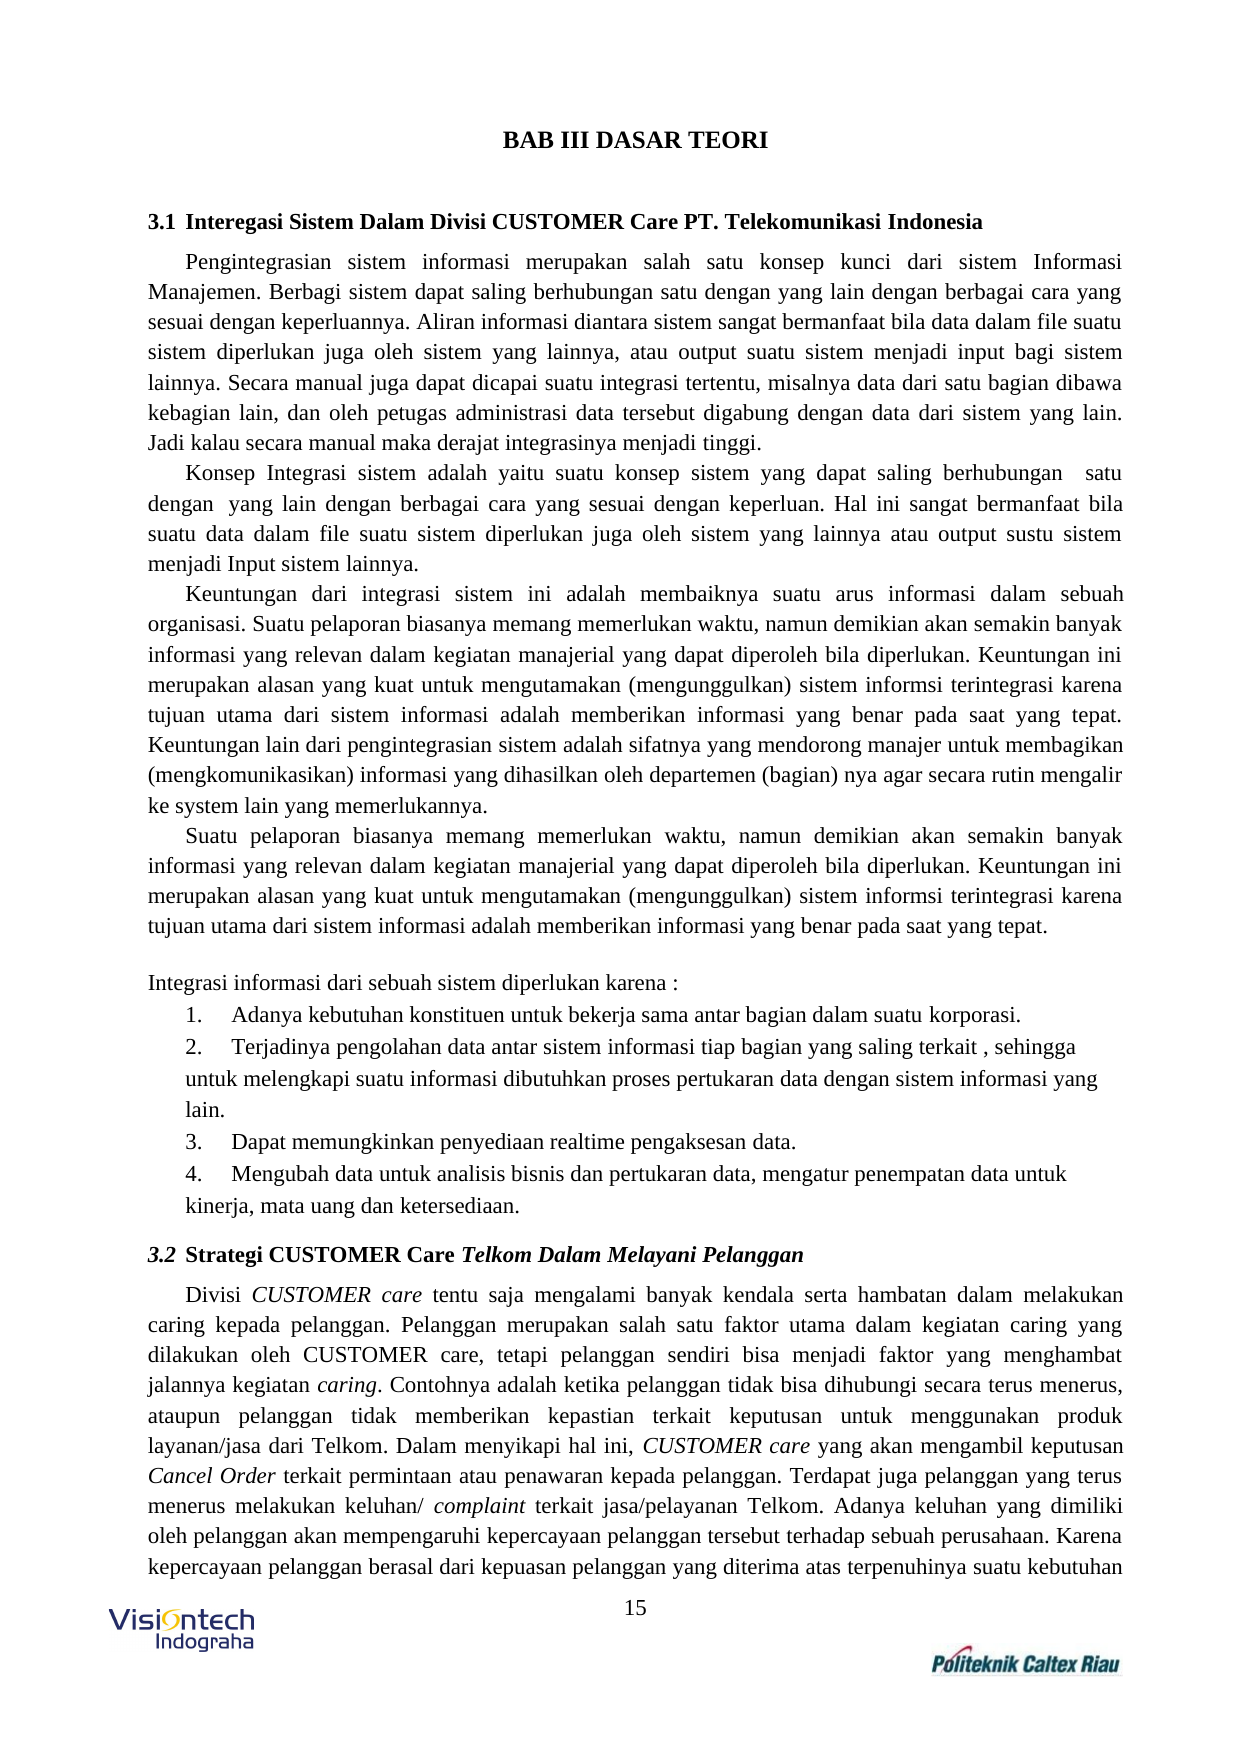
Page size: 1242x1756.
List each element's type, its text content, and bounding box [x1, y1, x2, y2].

text Suatu pelaporan biasanya memang memerlukan waktu, namun demikian akan semakin banyak informasi yang relevan dalam kegiatan manajerial yang dapat diperoleh bila diperlukan. Keuntungan ini merupakan alasan yang kuat untuk mengutamakan (mengunggulkan) sistem informsi terintegrasi karena tujuan utama dari sistem informasi adalah memberikan informasi yang benar pada saat yang tepat. [148, 822, 1124, 939]
picture [931, 1643, 1123, 1677]
text BAB III DASAR TEORI [159, 125, 1112, 154]
text Integrasi informasi dari sebuah sistem diperlukan karena : [148, 969, 1135, 995]
list Strategi CUSTOMER Care Telkom Dalam Melayani Pelanggan [148, 1241, 1135, 1268]
text Pengintegrasian sistem informasi merupakan salah satu konsep kunci dari sistem Informasi Manajemen. Berbagi sistem dapat saling berhubungan satu dengan yang lain dengan berbagai cara yang sesuai dengan keperluannya. Aliran informasi diantara sistem sangat bermanfaat bila data dalam file suatu sistem diperlukan juga oleh sistem yang lainnya, atau output suatu sistem menjadi input bagi sistem lainnya. Secara manual juga dapat dicapai suatu integrasi tertentu, misalnya data dari satu bagian dibawa kebagian lain, dan oleh petugas administrasi data tersebut digabung dengan data dari sistem yang lain. Jadi kalau secara manual maka derajat integrasinya menjadi tinggi. [148, 248, 1124, 455]
list Mengubah data untuk analisis bisnis dan pertukaran data, mengatur penempatan data untuk kinerja, mata uang dan ketersediaan. [185, 1160, 1124, 1218]
text Konsep Integrasi sistem adalah yaitu suatu konsep sistem yang dapat saling berhubungan satu dengan yang lain dengan berbagai cara yang sesuai dengan keperluan. Hal ini sangat bermanfaat bila suatu data dalam file suatu sistem diperlukan juga oleh sistem yang lainnya atau output sustu sistem menjadi Input sistem lainnya. [148, 459, 1124, 576]
list Adanya kebutuhan konstituen untuk bekerja sama antar bagian dalam suatu korporasi. [185, 1001, 1135, 1027]
text Keuntungan dari integrasi sistem ini adalah membaiknya suatu arus informasi dalam sebuah organisasi. Suatu pelaporan biasanya memang memerlukan waktu, namun demikian akan semakin banyak informasi yang relevan dalam kegiatan manajerial yang dapat diperoleh bila diperlukan. Keuntungan ini merupakan alasan yang kuat untuk mengutamakan (mengunggulkan) sistem informsi terintegrasi karena tujuan utama dari sistem informasi adalah memberikan informasi yang benar pada saat yang tepat. Keuntungan lain dari pengintegrasian sistem adalah sifatnya yang mendorong manajer untuk membagikan (mengkomunikasikan) informasi yang dihasilkan oleh departemen (bagian) nya agar secara rutin mengalir ke system lain yang memerlukannya. [148, 580, 1124, 818]
list Dapat memungkinkan penyediaan realtime pengaksesan data. [185, 1128, 1135, 1155]
list Interegasi Sistem Dalam Divisi CUSTOMER Care PT. Telekomunikasi Indonesia [148, 208, 1135, 235]
list Terjadinya pengolahan data antar sistem informasi tiap bagian yang saling terkait , sehingga untuk melengkapi suatu informasi dibutuhkan proses pertukaran data dengan sistem informasi yang lain. [185, 1033, 1124, 1123]
picture [108, 1609, 254, 1652]
